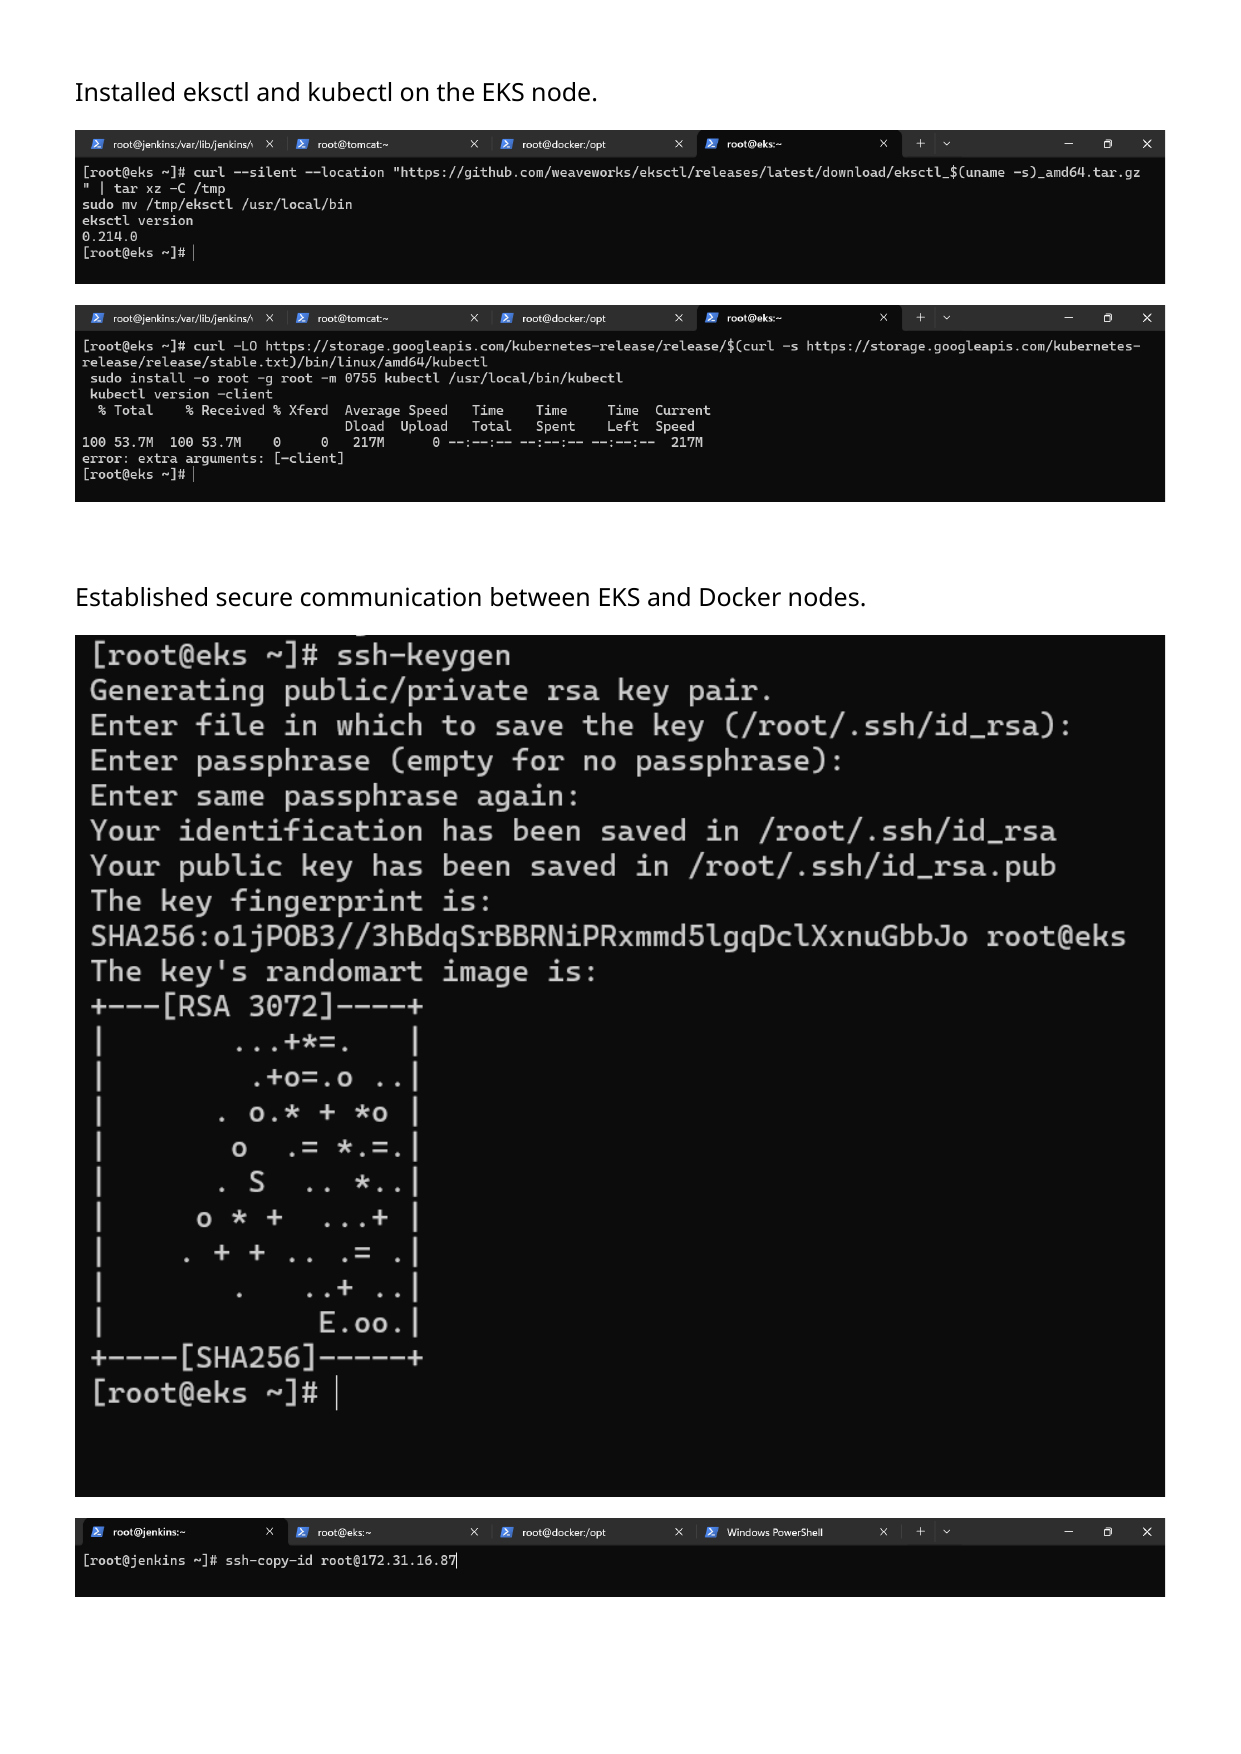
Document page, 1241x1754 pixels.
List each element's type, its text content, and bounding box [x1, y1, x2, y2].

text Established secure communication between EKS and Docker nodes. [75, 579, 1165, 613]
picture [75, 635, 1166, 1497]
picture [75, 1518, 1166, 1597]
picture [75, 130, 1166, 284]
picture [75, 305, 1166, 502]
text Installed eksctl and kubectl on the EKS node. [75, 75, 1165, 109]
